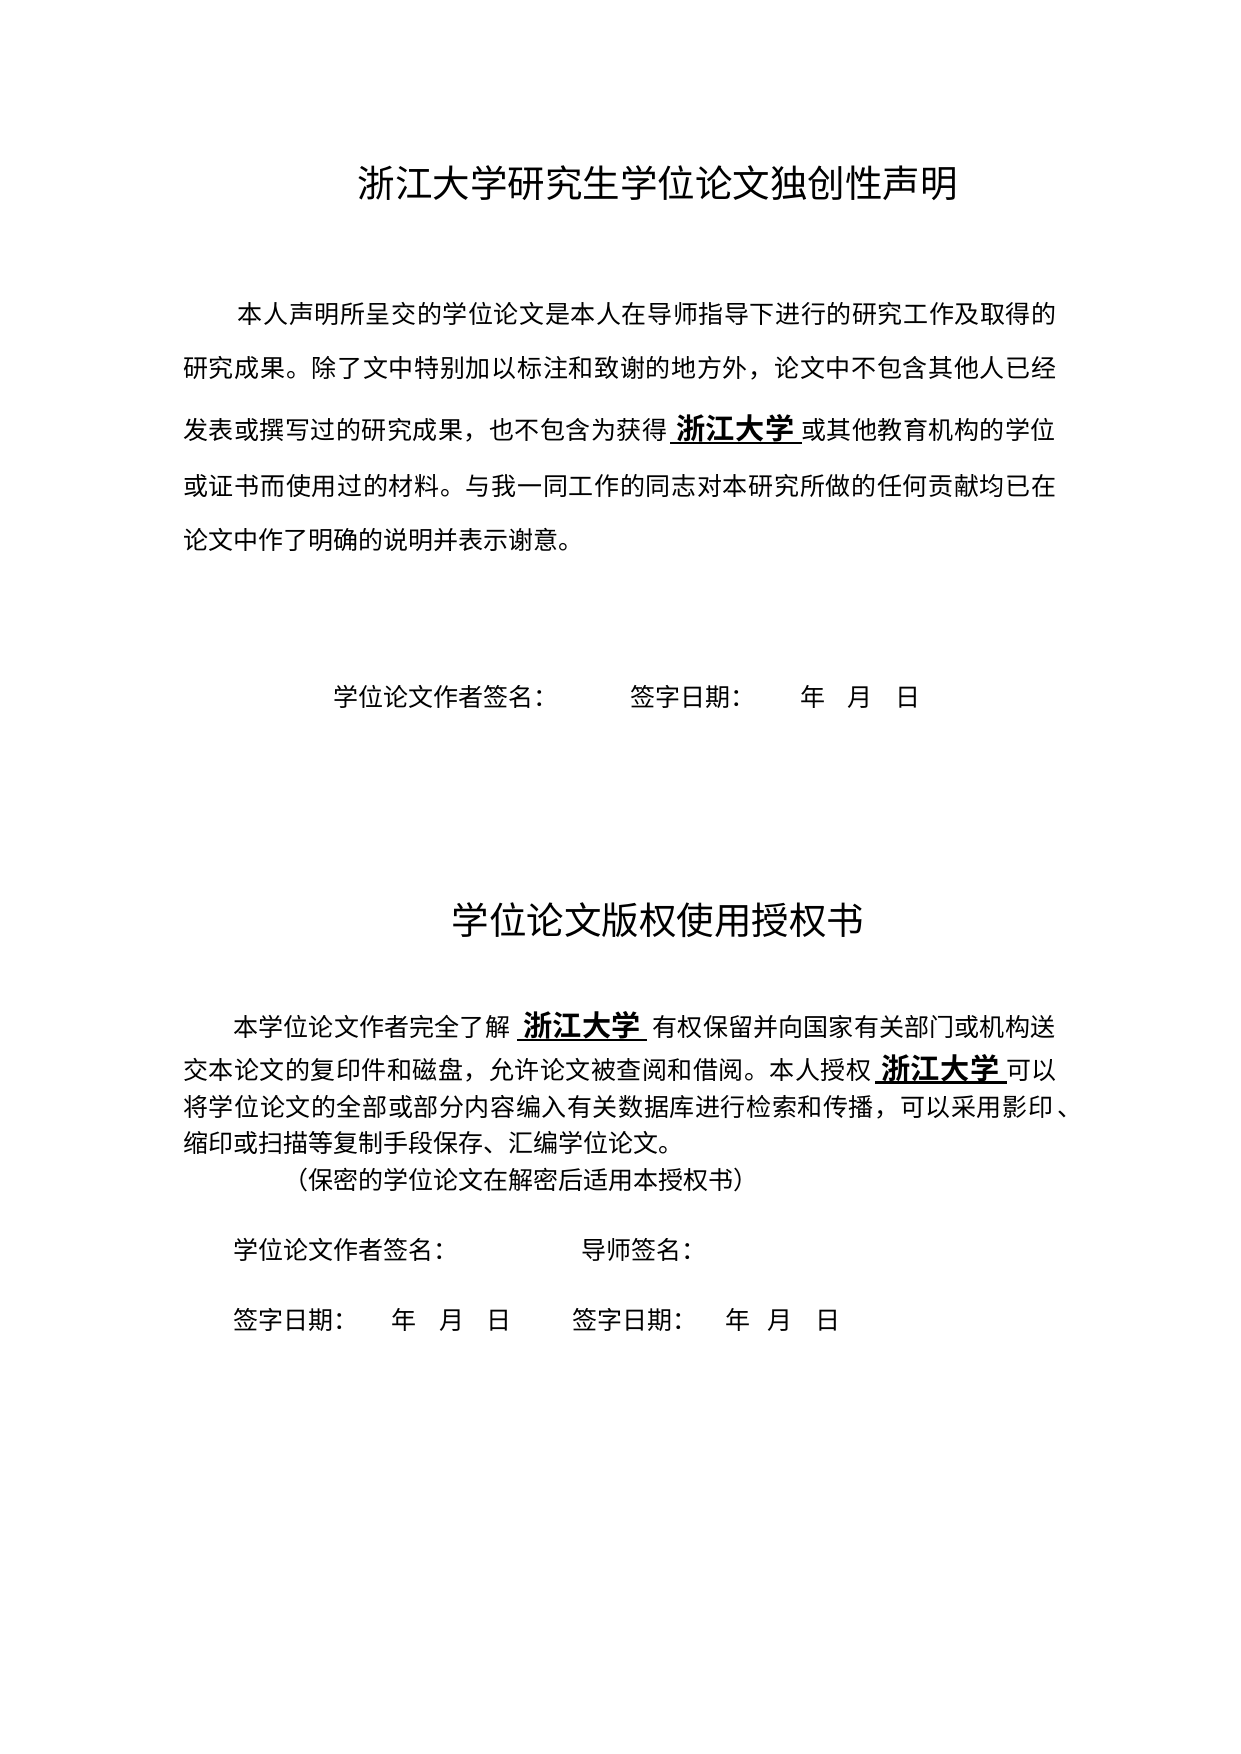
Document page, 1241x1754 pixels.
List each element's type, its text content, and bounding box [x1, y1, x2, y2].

text 学位论文作者签名： 导师签名： [183, 1230, 1057, 1267]
text 本学位论文作者完全了解 浙江大学 有权保留并向国家有关部门或机构送交本论文的复印件和磁盘，允许论文被查阅和借阅。本人授权 浙江大学 可以将学位论文的全部或部分内容编入有关数据库进行检索和传播，可以采用影印、缩印或扫描等复制手段保存、汇编学位论文。 [183, 1003, 1057, 1160]
text 签字日期： 年 月 日 签字日期： 年 月 日 [183, 1301, 1057, 1337]
text 学位论文作者签名： 签字日期： 年 月 日 [283, 677, 1057, 713]
text 本人声明所呈交的学位论文是本人在导师指导下进行的研究工作及取得的研究成果。除了文中特别加以标注和致谢的地方外，论文中不包含其他人已经发表或撰写过的研究成果，也不包含为获得 浙江大学 或其他教育机构的学位或证书而使用过的材料。与我一同工作的同志对本研究所做的任何贡献均已在论文中作了明确的说明并表示谢意。 [183, 294, 1057, 557]
text （保密的学位论文在解密后适用本授权书） [233, 1160, 1057, 1196]
text 学位论文版权使用授权书 [183, 891, 1057, 946]
text 浙江大学研究生学位论文独创性声明 [183, 153, 1057, 208]
